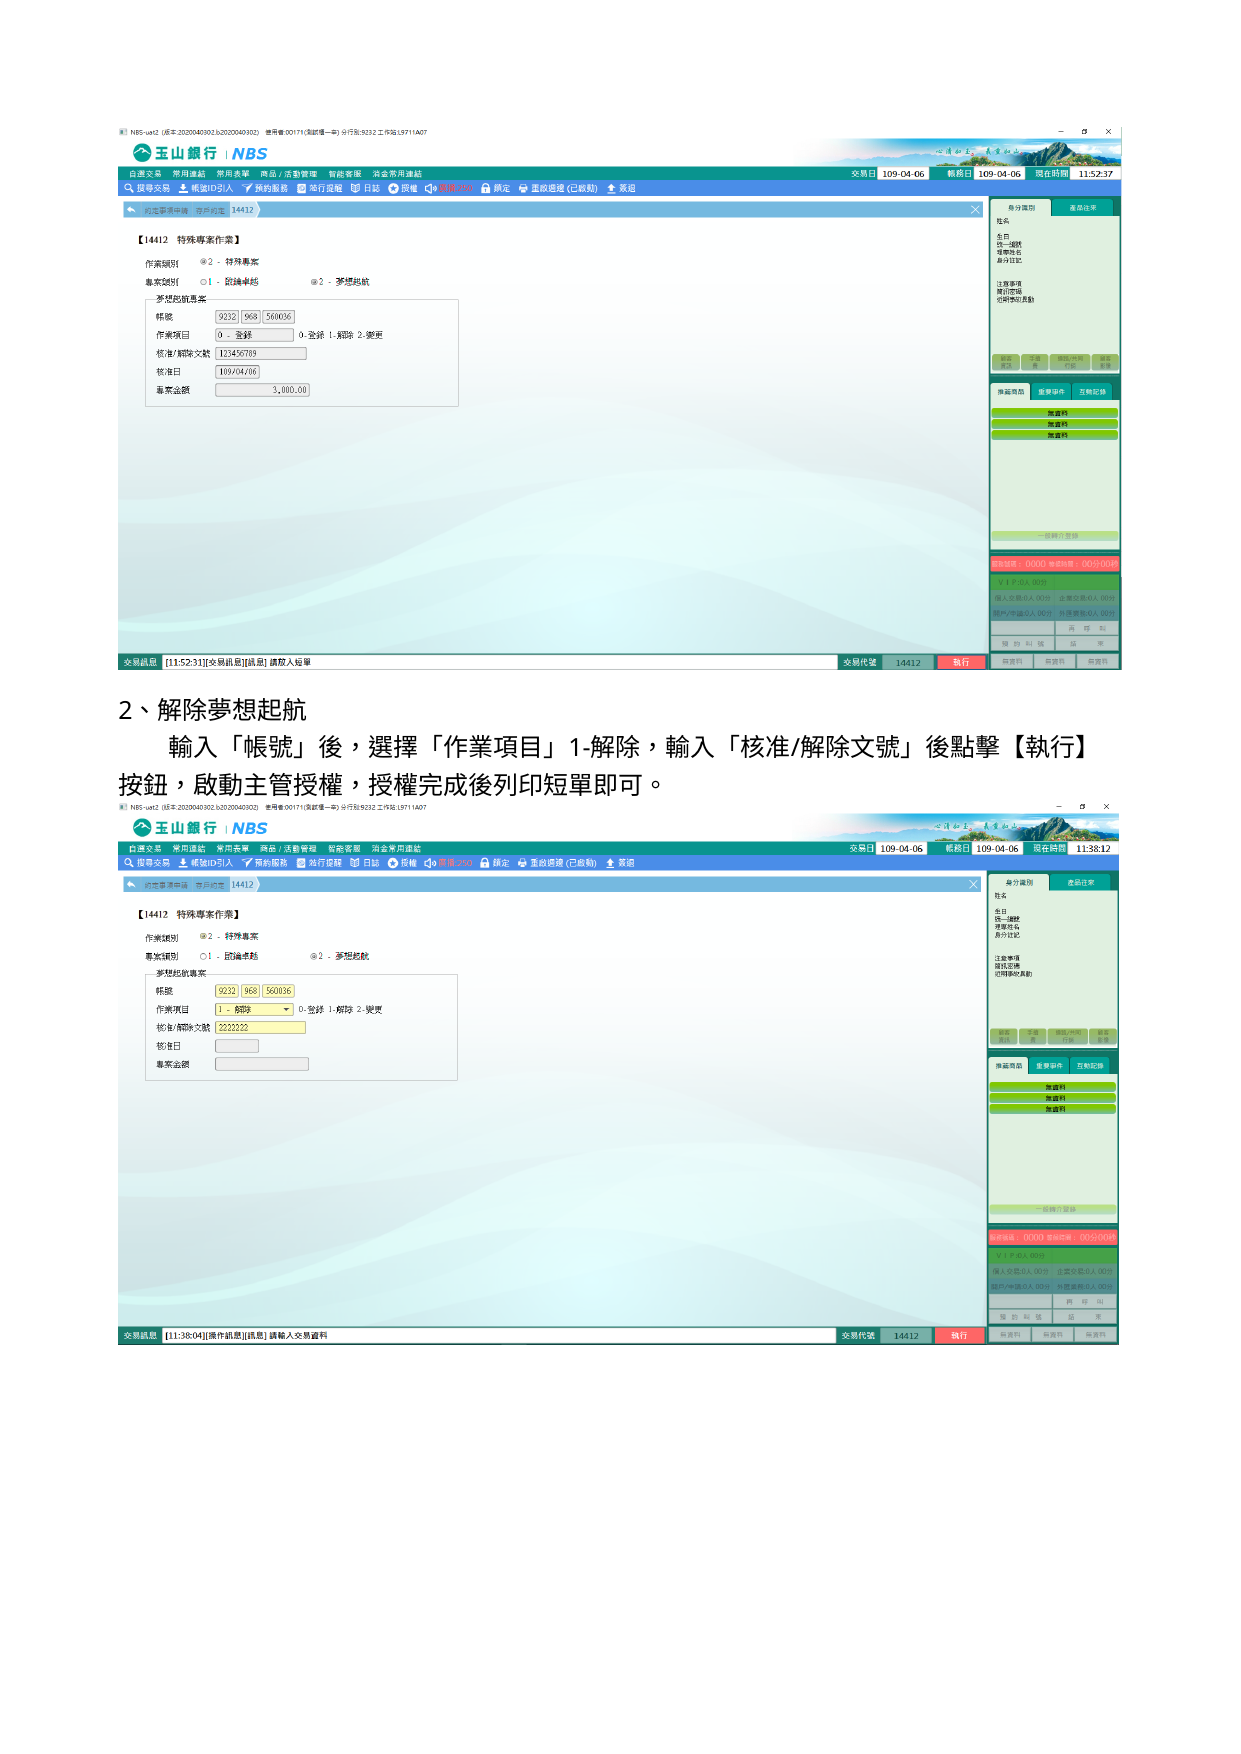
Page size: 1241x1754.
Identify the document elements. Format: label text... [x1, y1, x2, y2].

text 輸入「帳號」後，選擇「作業項目」1-解除，輸入「核准/解除文號」後點擊【執行】按鈕，啟動主管授權，授權完成後列印短單即可。 [118, 727, 1122, 802]
picture [118, 802, 1119, 1345]
picture [118, 127, 1122, 670]
text 2、解除夢想起航 [118, 689, 1122, 727]
